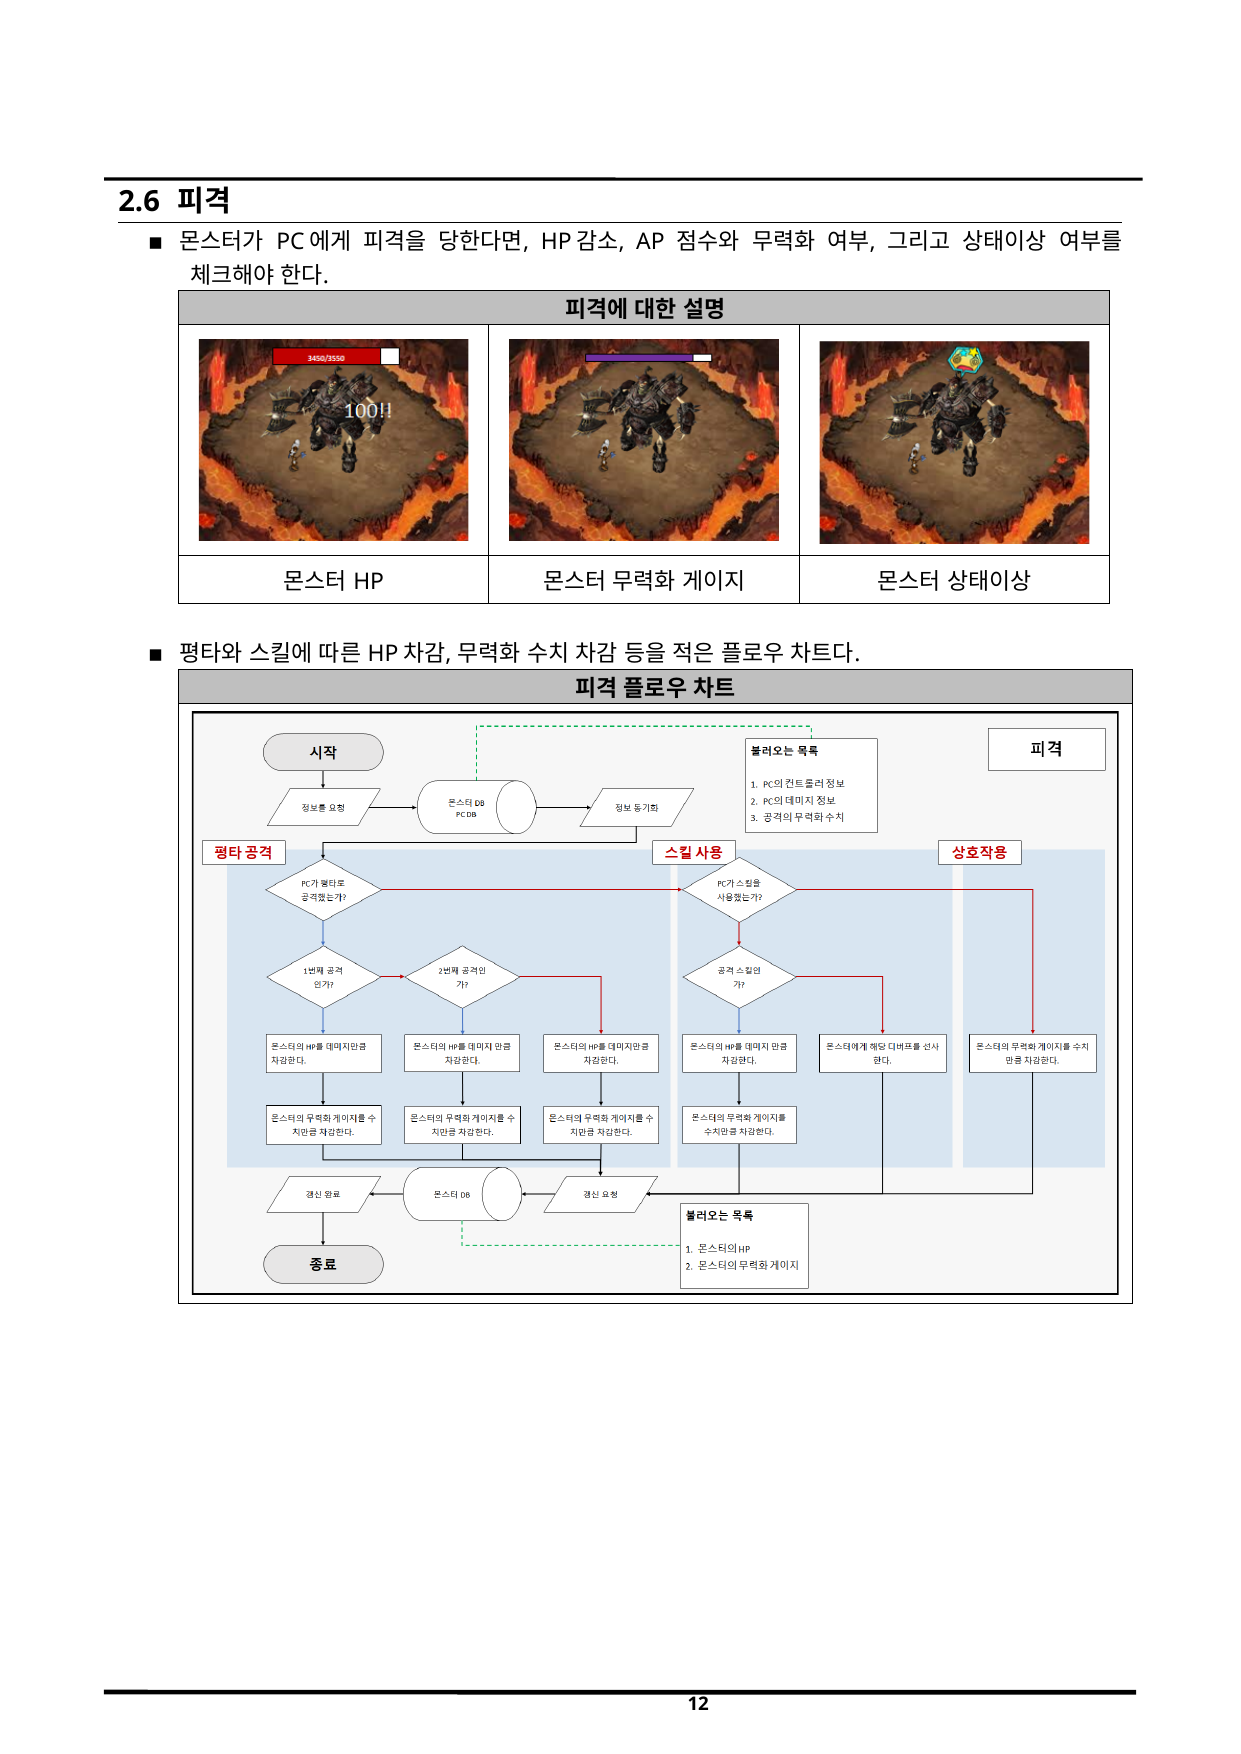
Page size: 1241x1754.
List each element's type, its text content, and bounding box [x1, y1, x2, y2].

table_header 피격 플로우 차트 [179, 670, 1132, 703]
table_cell [800, 325, 1109, 555]
table_cell [489, 325, 799, 555]
text 평타와 스킬에 따른 HP차감, 무력화 수치 차감 등을 적은 플로우 차트다. [148, 635, 1122, 669]
table_cell 몬스터 무력화 게이지 [489, 556, 799, 603]
picture [198, 339, 469, 541]
table_cell [179, 704, 1132, 1302]
table_cell [179, 325, 488, 555]
table_cell 몬스터 상태이상 [800, 556, 1109, 603]
picture [819, 336, 1090, 544]
table_cell 몬스터 HP [179, 556, 488, 603]
picture [509, 339, 779, 541]
text 피격 [118, 177, 1122, 222]
text 몬스터가 PC에게 피격을 당한다면, HP감소, AP 점수와 무력화 여부, 그리고 상태이상 여부를 체크해야 한다. [148, 223, 1122, 290]
picture [191, 711, 1119, 1295]
table_header 피격에 대한 설명 [179, 291, 1109, 324]
